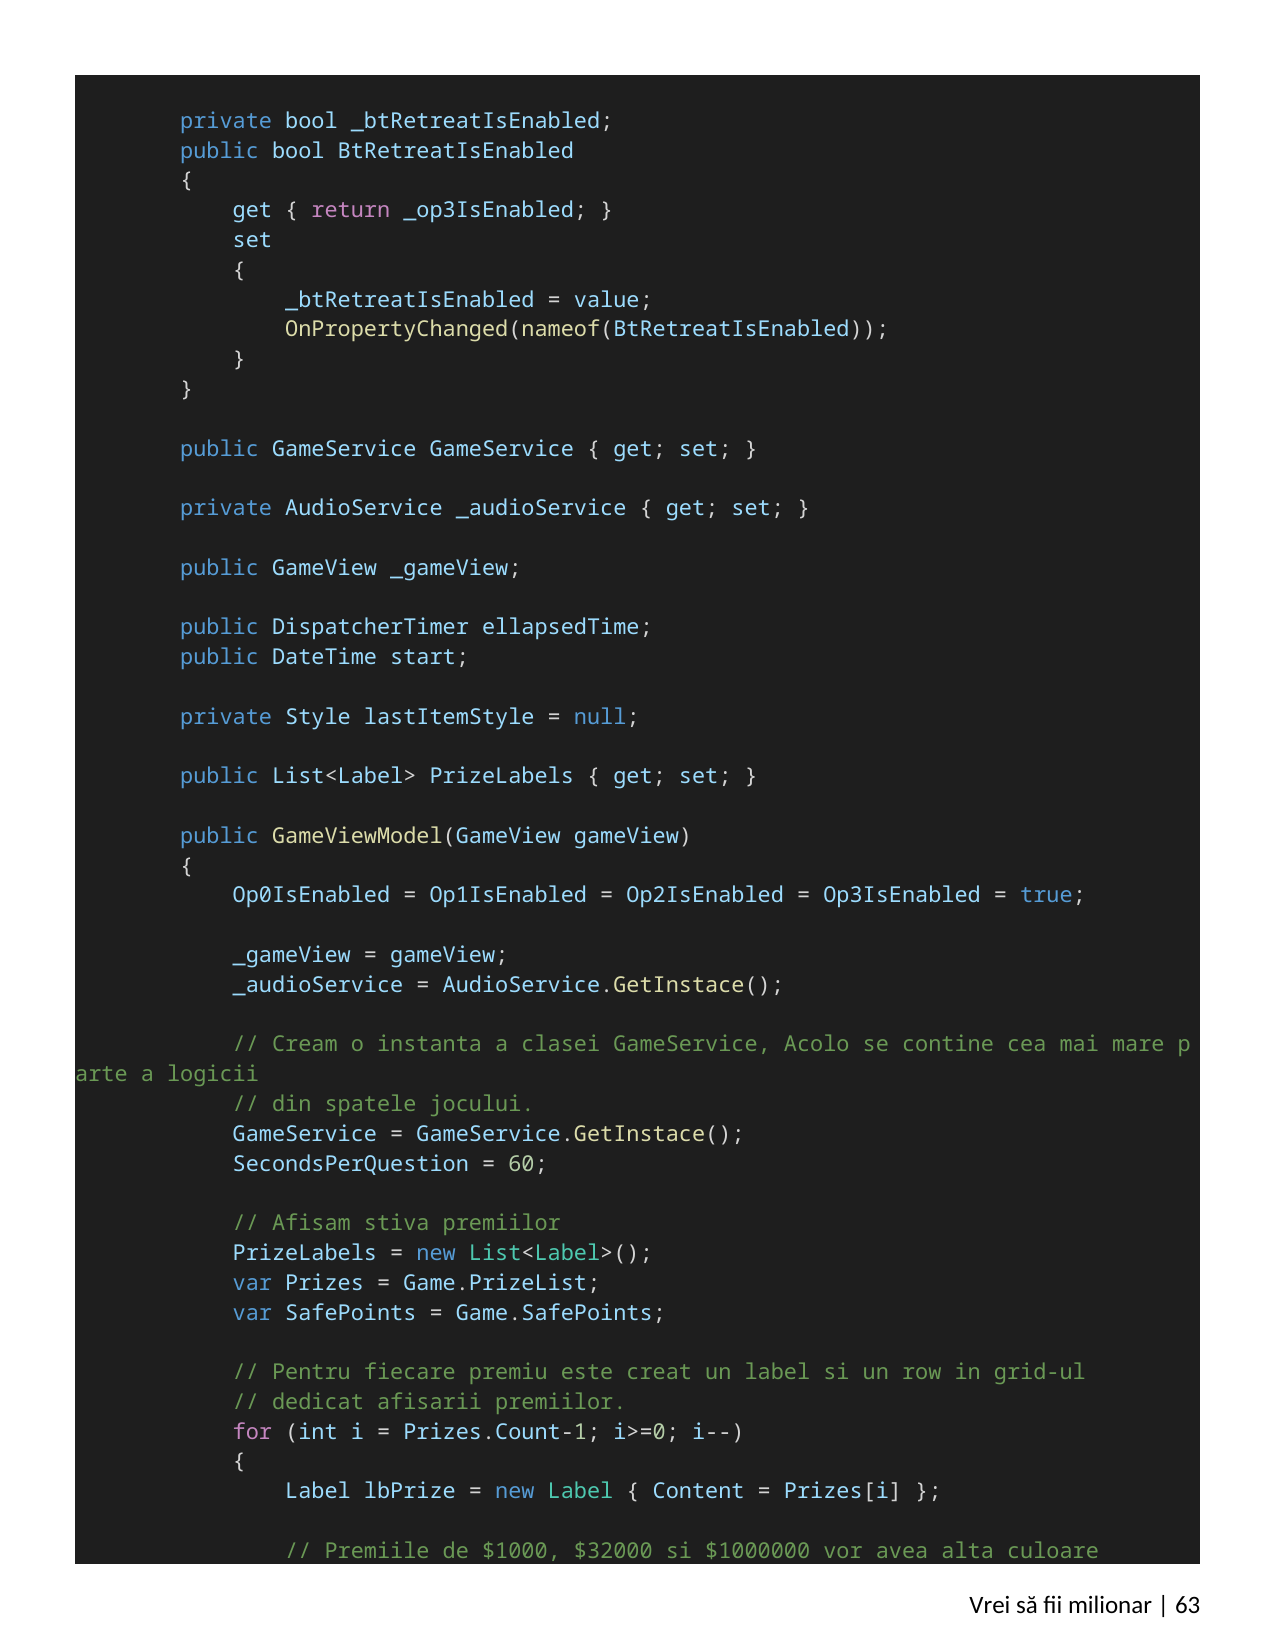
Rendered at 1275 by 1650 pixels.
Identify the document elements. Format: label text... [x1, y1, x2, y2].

text _btRetreatIsEnabled = value; [75, 283, 1200, 313]
text { [75, 164, 1200, 194]
text // Cream o instanta a clasei GameService, Acolo se contine cea mai mare parte a logicii [75, 1028, 1200, 1088]
text set [75, 224, 1200, 254]
text private bool _btRetreatIsEnabled; [75, 105, 1200, 134]
text public List<Label> PrizeLabels { get; set; } [75, 760, 1200, 790]
text { [75, 849, 1200, 879]
text _audioService = AudioService.GetInstace(); [75, 969, 1200, 998]
text for (int i = Prizes.Count-1; i>=0; i--) [75, 1416, 1200, 1445]
text // Pentru fiecare premiu este creat un label si un row in grid-ul [75, 1356, 1200, 1386]
text OnPropertyChanged(nameof(BtRetreatIsEnabled)); [75, 313, 1200, 343]
text // din spatele jocului. [75, 1088, 1200, 1118]
text public bool BtRetreatIsEnabled [75, 134, 1200, 164]
text } [75, 373, 1200, 403]
text _gameView = gameView; [75, 939, 1200, 969]
text { [75, 254, 1200, 283]
text get { return _op3IsEnabled; } [75, 194, 1200, 224]
text Op0IsEnabled = Op1IsEnabled = Op2IsEnabled = Op3IsEnabled = true; [75, 879, 1200, 909]
text public GameService GameService { get; set; } [75, 432, 1200, 462]
text public DispatcherTimer ellapsedTime; [75, 611, 1200, 641]
text public DateTime start; [75, 641, 1200, 671]
text SecondsPerQuestion = 60; [75, 1147, 1200, 1177]
text var SafePoints = Game.SafePoints; [75, 1296, 1200, 1326]
text // dedicat afisarii premiilor. [75, 1386, 1200, 1416]
text private Style lastItemStyle = null; [75, 701, 1200, 730]
text GameService = GameService.GetInstace(); [75, 1118, 1200, 1147]
text var Prizes = Game.PrizeList; [75, 1267, 1200, 1296]
text { [75, 1445, 1200, 1475]
text Label lbPrize = new Label { Content = Prizes[i] }; [75, 1475, 1200, 1505]
text public GameViewModel(GameView gameView) [75, 820, 1200, 849]
text } [75, 343, 1200, 373]
text // Afisam stiva premiilor [75, 1207, 1200, 1237]
text PrizeLabels = new List<Label>(); [75, 1237, 1200, 1267]
text private AudioService _audioService { get; set; } [75, 492, 1200, 522]
text // Premiile de $1000, $32000 si $1000000 vor avea alta culoare [75, 1535, 1200, 1564]
text public GameView _gameView; [75, 552, 1200, 581]
